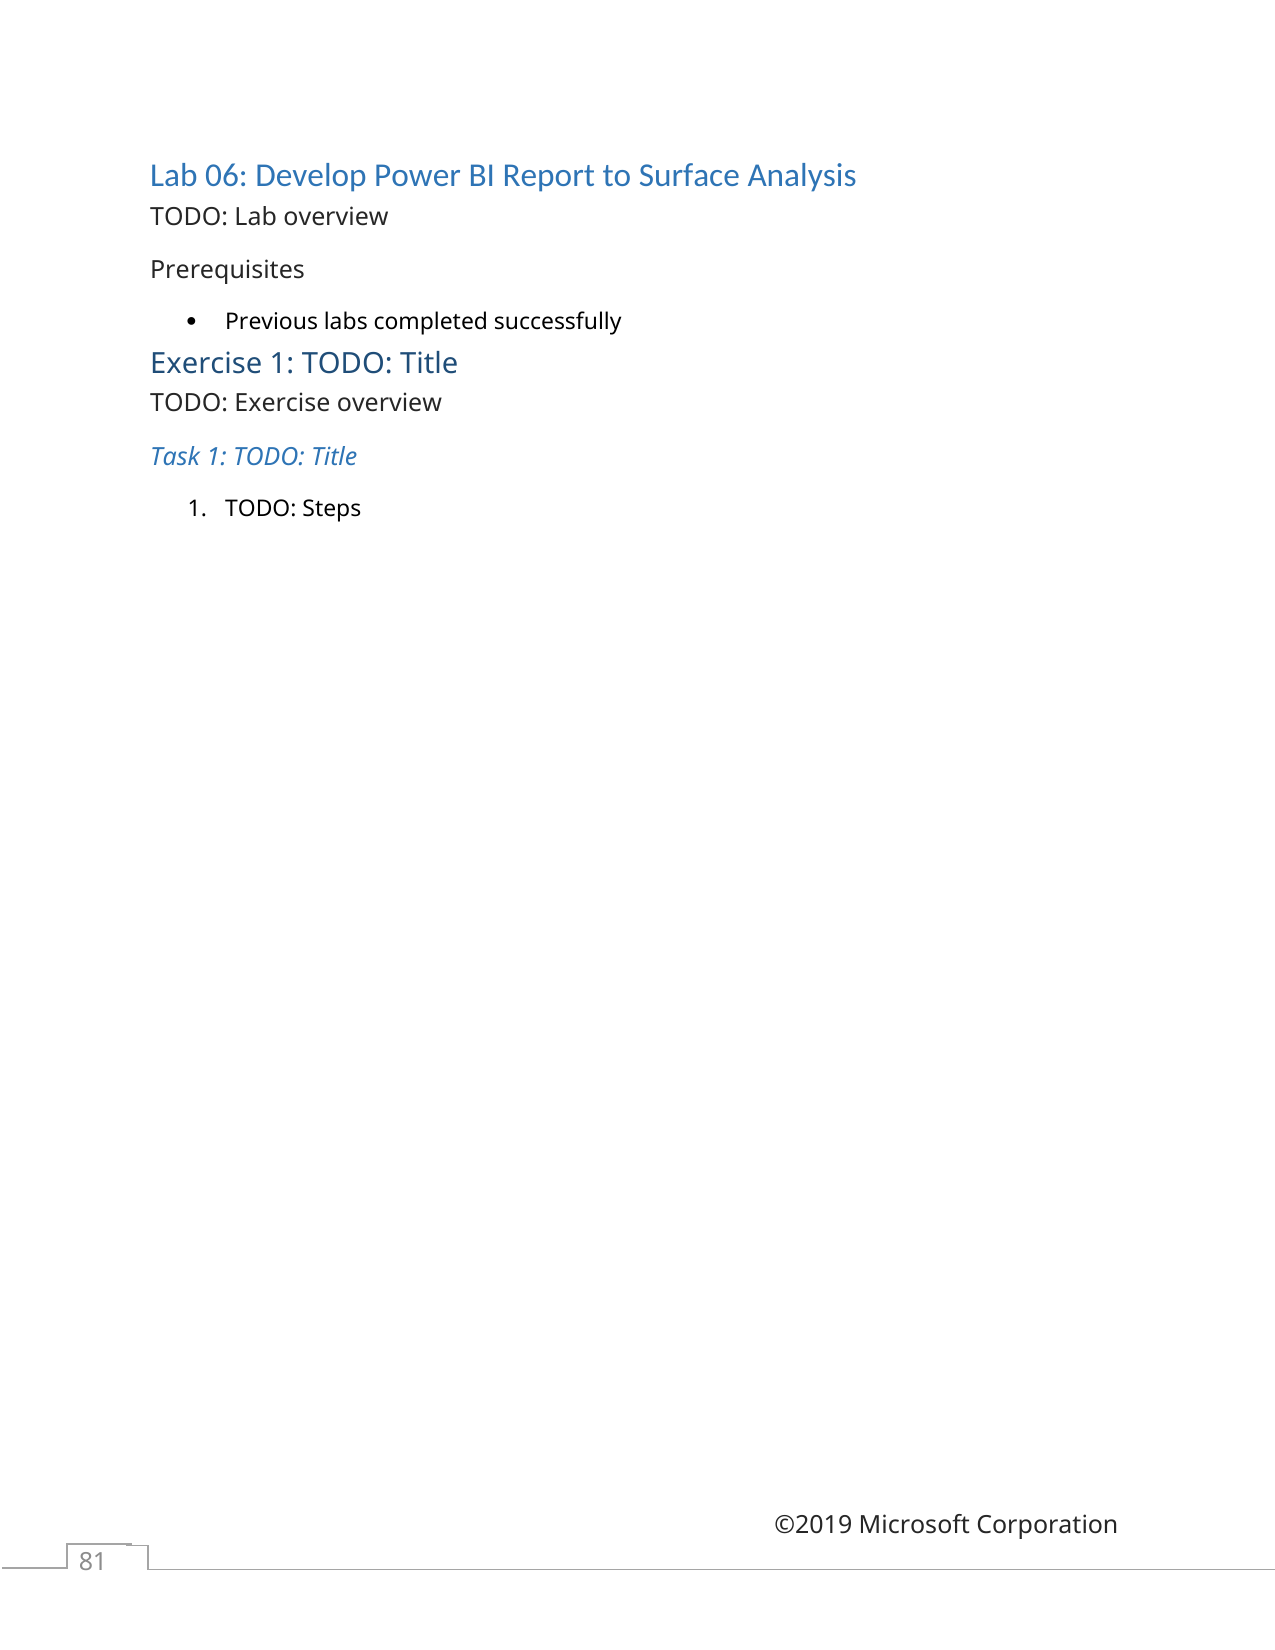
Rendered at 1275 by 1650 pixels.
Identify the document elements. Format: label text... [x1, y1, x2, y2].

text Task 1: TODO: Title [150, 438, 1125, 473]
subtitle Lab 06: Develop Power BI Report to Surface Analysis [150, 154, 1125, 195]
text Prerequisites [150, 252, 1125, 286]
text Exercise 1: TODO: Title [150, 342, 1125, 382]
list Previous labs completed successfully [187, 305, 1125, 336]
text TODO: Lab overview [150, 198, 1125, 232]
list TODO: Steps [187, 492, 1125, 523]
text TODO: Exercise overview [150, 385, 1125, 419]
